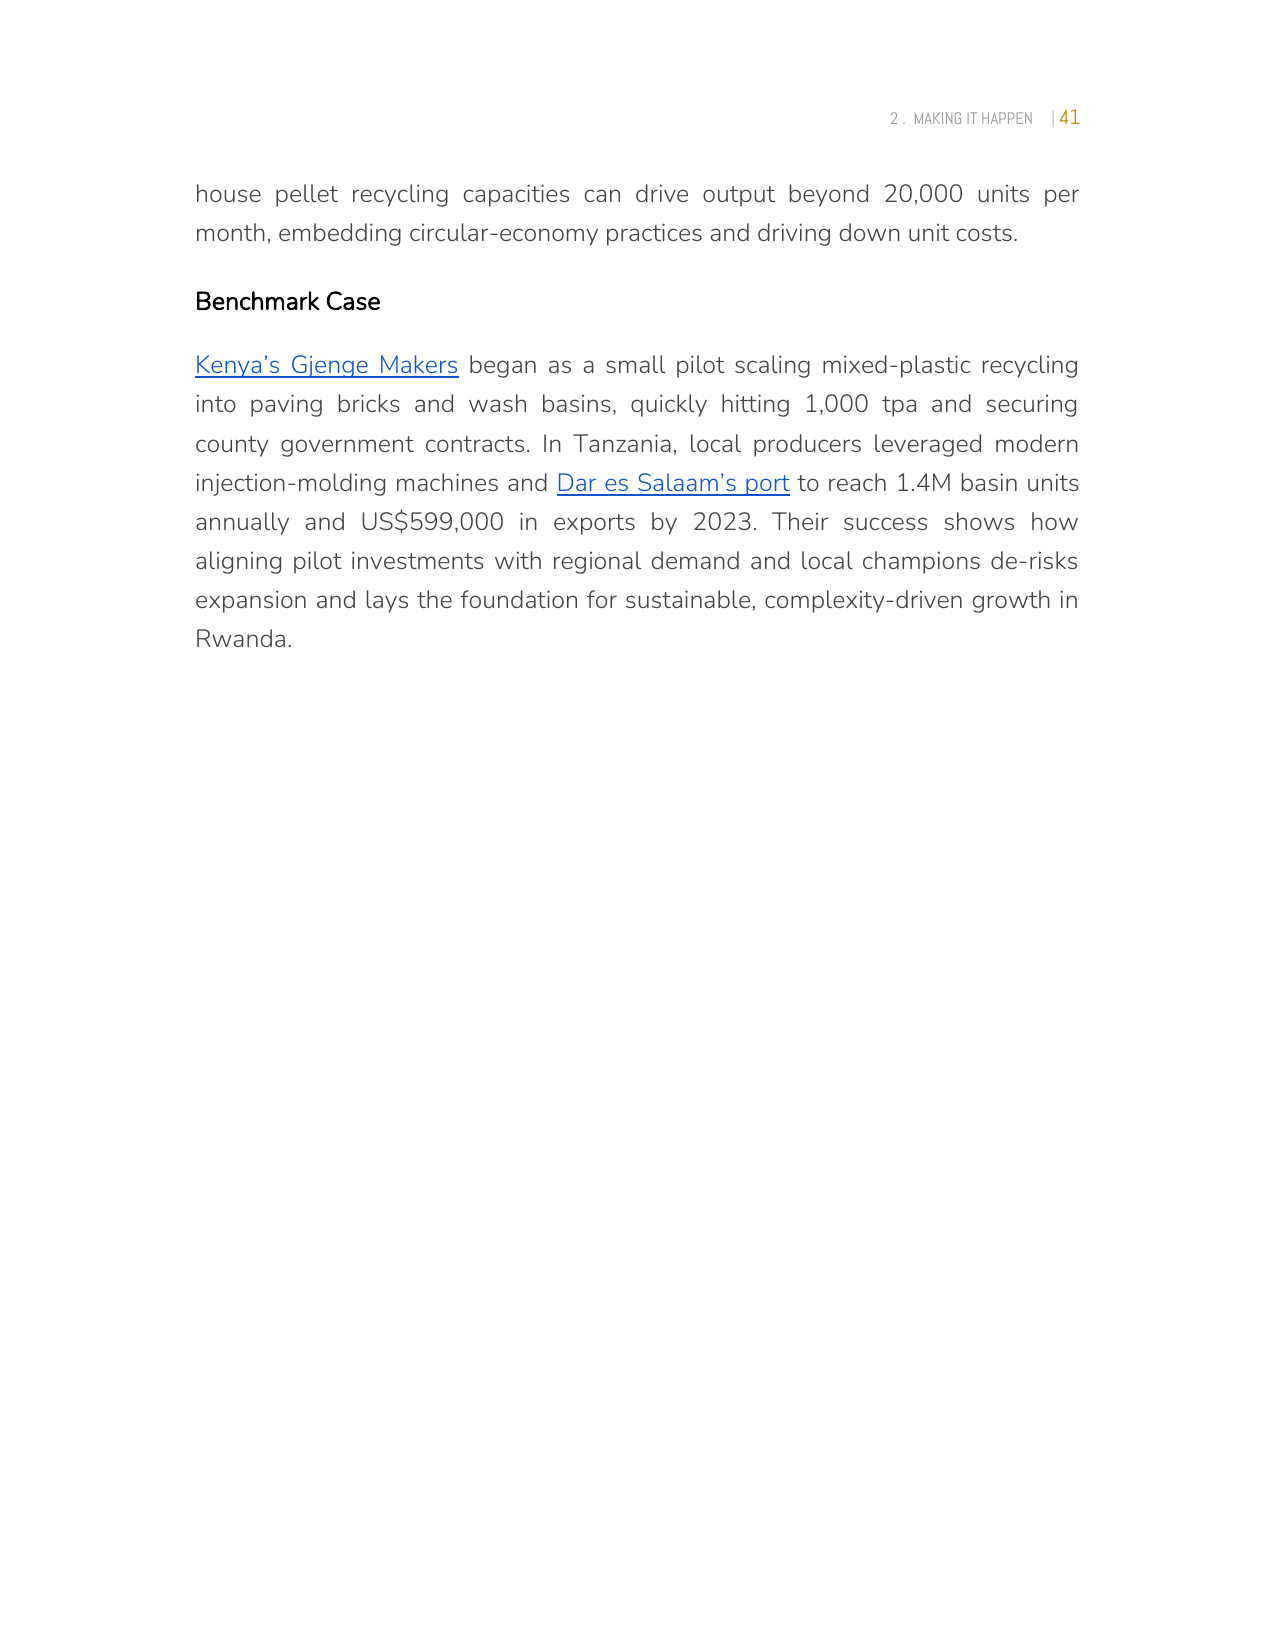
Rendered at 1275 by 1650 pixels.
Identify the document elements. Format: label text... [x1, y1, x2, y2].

text Benchmark Case [195, 284, 1080, 318]
text Kenya’s Gjenge Makers began as a small pilot scaling mixed-plastic recycling into paving bricks and wash basins, quickly hitting 1,000 tpa and securing county government contracts. In Tanzania, local producers leveraged modern injection-molding machines and Dar es Salaam’s port to reach 1.4M basin units annually and US$599,000 in exports by 2023. Their success shows how aligning pilot investments with regional demand and local champions de-risks expansion and lays the foundation for sustainable, complexity-driven growth in Rwanda. [195, 348, 1080, 657]
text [195, 177, 1080, 250]
